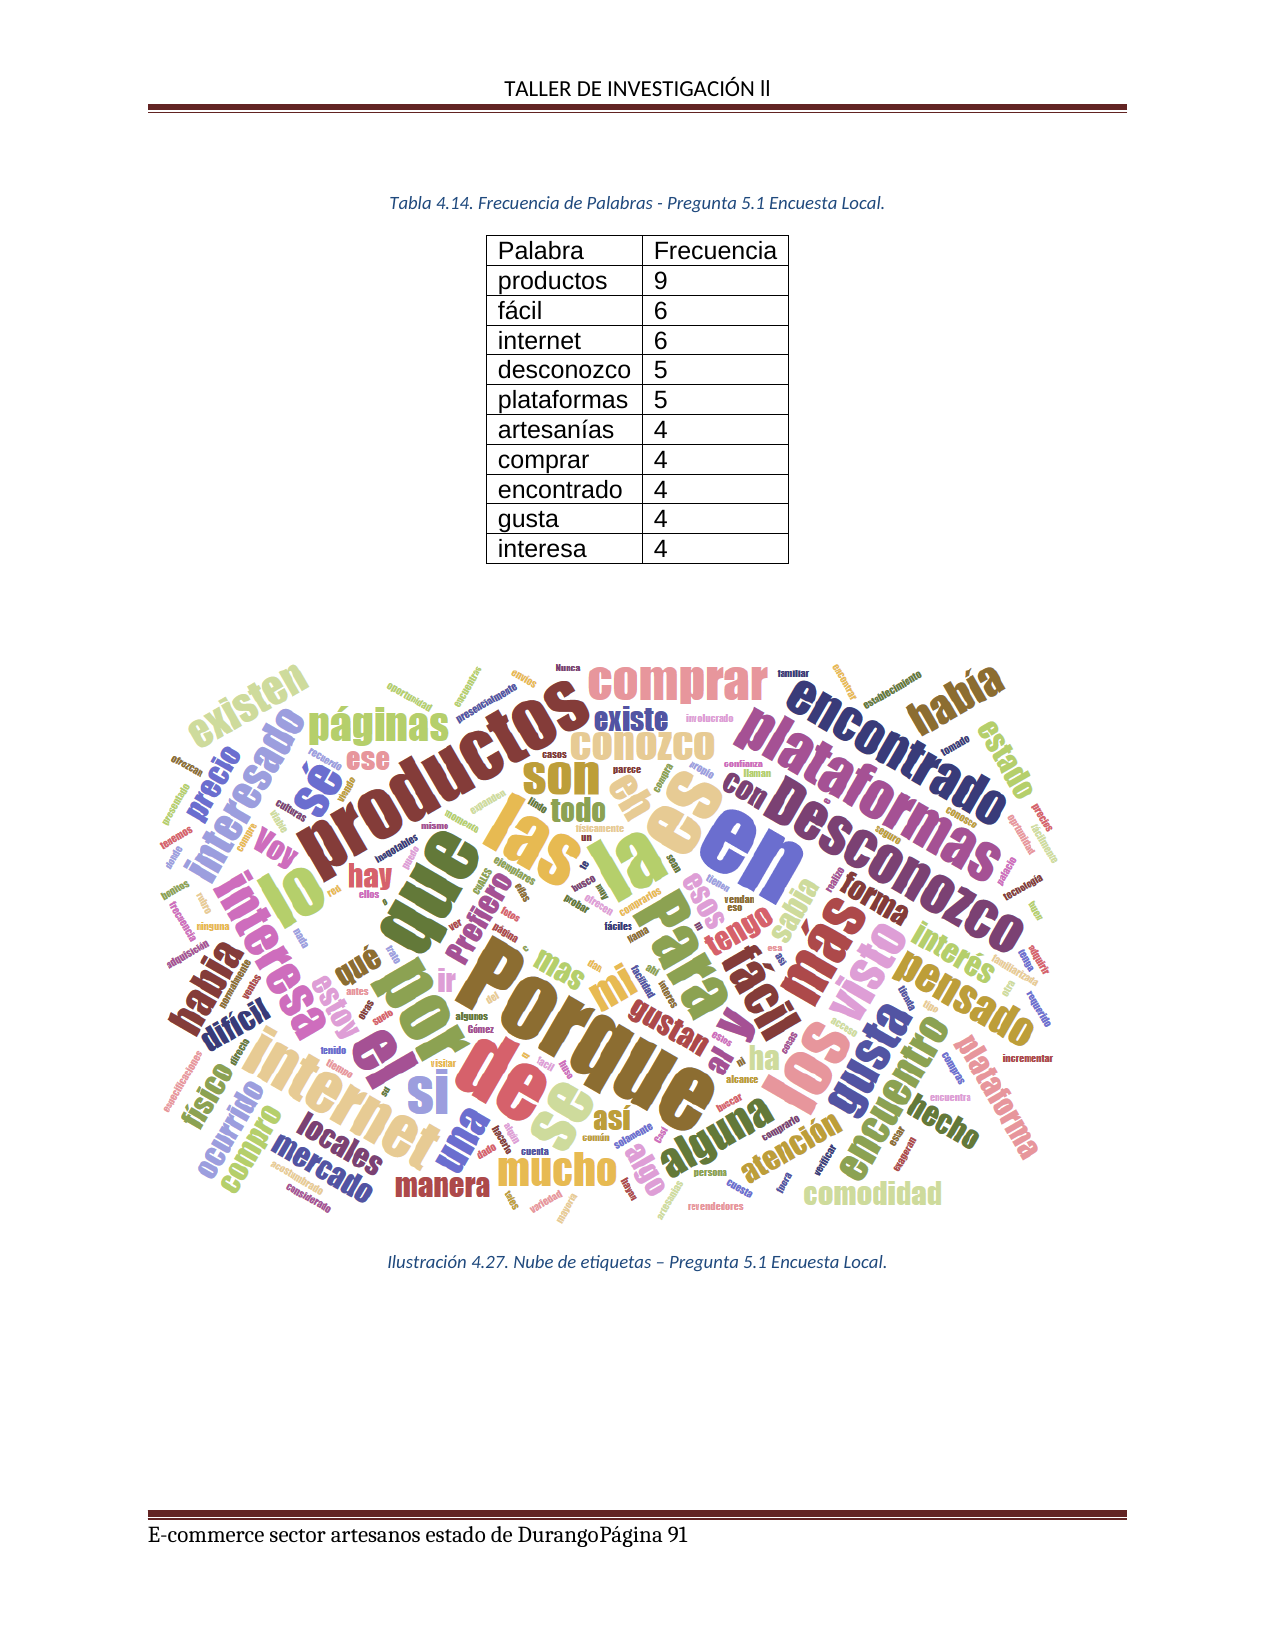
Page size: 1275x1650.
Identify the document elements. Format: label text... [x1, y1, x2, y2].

table_cell gusta [487, 504, 642, 533]
table_header Frecuencia [643, 236, 788, 265]
table_cell encontrado [487, 475, 642, 503]
table_cell interesa [487, 534, 642, 563]
table_cell fácil [487, 296, 642, 324]
table_cell 9 [643, 266, 788, 295]
table_cell 4 [643, 534, 788, 563]
table_cell 5 [643, 385, 788, 414]
table_cell artesanías [487, 415, 642, 444]
table_header Palabra [487, 236, 642, 265]
table_cell 6 [643, 326, 788, 354]
table_cell productos [487, 266, 642, 295]
table_cell 6 [643, 296, 788, 324]
table_cell 4 [643, 415, 788, 444]
table_cell comprar [487, 445, 642, 473]
table_cell desconozco [487, 355, 642, 384]
table_cell 4 [643, 445, 788, 473]
picture [147, 646, 1068, 1226]
table_cell 5 [643, 355, 788, 384]
table_cell 4 [643, 504, 788, 533]
table_cell 4 [643, 475, 788, 503]
table_cell plataformas [487, 385, 642, 414]
table_cell internet [487, 326, 642, 354]
